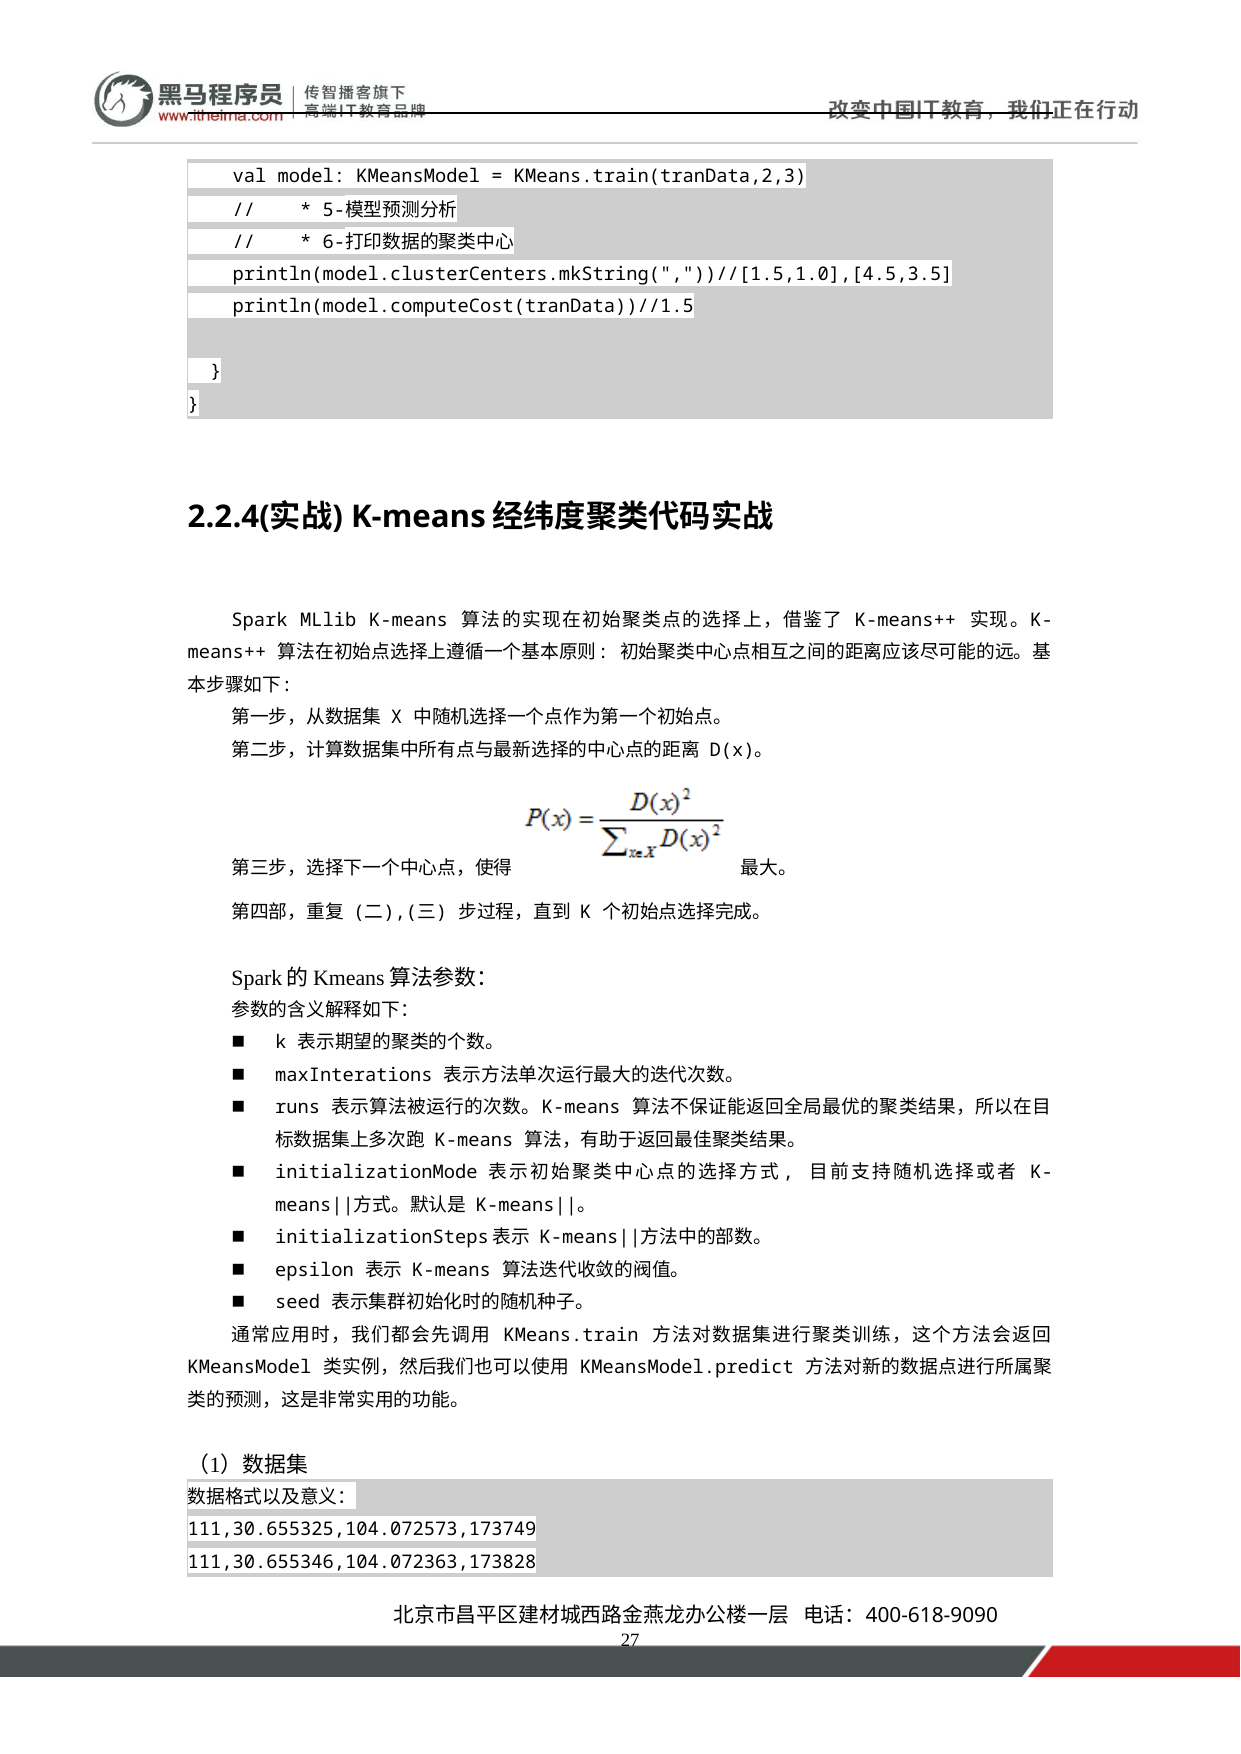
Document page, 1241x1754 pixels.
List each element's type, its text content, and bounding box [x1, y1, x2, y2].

list epsilon 表示 K-means 算法迭代收敛的阀值。 [231, 1252, 1053, 1284]
list 第三步，选择下一个中心点，使得最大。 [187, 764, 1053, 894]
text 111,30.655346,104.072363,173828 [187, 1544, 1053, 1577]
list （1）数据集 [187, 1447, 1053, 1479]
text } [187, 354, 1053, 387]
list k 表示期望的聚类的个数。 [231, 1024, 1053, 1057]
list maxInterations 表示方法单次运行最大的迭代次数。 [231, 1057, 1053, 1089]
text 数据格式以及意义： [187, 1479, 1053, 1512]
text println(model.clusterCenters.mkString(","))//[1.5,1.0],[4.5,3.5] [187, 257, 1053, 289]
list 第四部，重复 (二),(三) 步过程，直到 K 个初始点选择完成。 [187, 894, 1053, 927]
list 通常应用时，我们都会先调用 KMeans.train 方法对数据集进行聚类训练，这个方法会返回 KMeansModel 类实例，然后我们也可以使用 KMeansModel.predict 方法对新的数据点进行所属聚类的预测，这是非常实用的功能。 [187, 1317, 1053, 1414]
list Spark MLlib K-means 算法的实现在初始聚类点的选择上，借鉴了 K-means++ 实现。K-means++ 算法在初始点选择上遵循一个基本原则: 初始聚类中心点相互之间的距离应该尽可能的远。基本步骤如下: [187, 602, 1053, 699]
text val model: KMeansModel = KMeans.train(tranData,2,3) [187, 159, 1053, 192]
list seed 表示集群初始化时的随机种子。 [231, 1284, 1053, 1317]
subtitle 2.2.4(实战) K-means经纬度聚类代码实战 [187, 481, 1053, 546]
list 第二步，计算数据集中所有点与最新选择的中心点的距离 D(x)。 [187, 732, 1053, 764]
text // * 6-打印数据的聚类中心 [187, 224, 1053, 257]
list 第一步，从数据集 X 中随机选择一个点作为第一个初始点。 [187, 699, 1053, 732]
text Spark的Kmeans算法参数： [187, 959, 1053, 992]
list initializationSteps表示 K-means||方法中的部数。 [231, 1219, 1053, 1252]
picture [0, 1586, 1241, 1677]
list runs 表示算法被运行的次数。K-means 算法不保证能返回全局最优的聚类结果，所以在目标数据集上多次跑 K-means 算法，有助于返回最佳聚类结果。 [231, 1089, 1053, 1154]
list 参数的含义解释如下： [187, 992, 1053, 1024]
text } [187, 387, 1053, 419]
list initializationMode 表示初始聚类中心点的选择方式, 目前支持随机选择或者 K-means||方式。默认是 K-means||。 [231, 1154, 1053, 1219]
text 111,30.655325,104.072573,173749 [187, 1512, 1053, 1544]
text println(model.computeCost(tranData))//1.5 [187, 289, 1053, 322]
picture [512, 779, 741, 875]
text // * 5-模型预测分析 [187, 192, 1053, 224]
picture [0, 1, 1241, 151]
